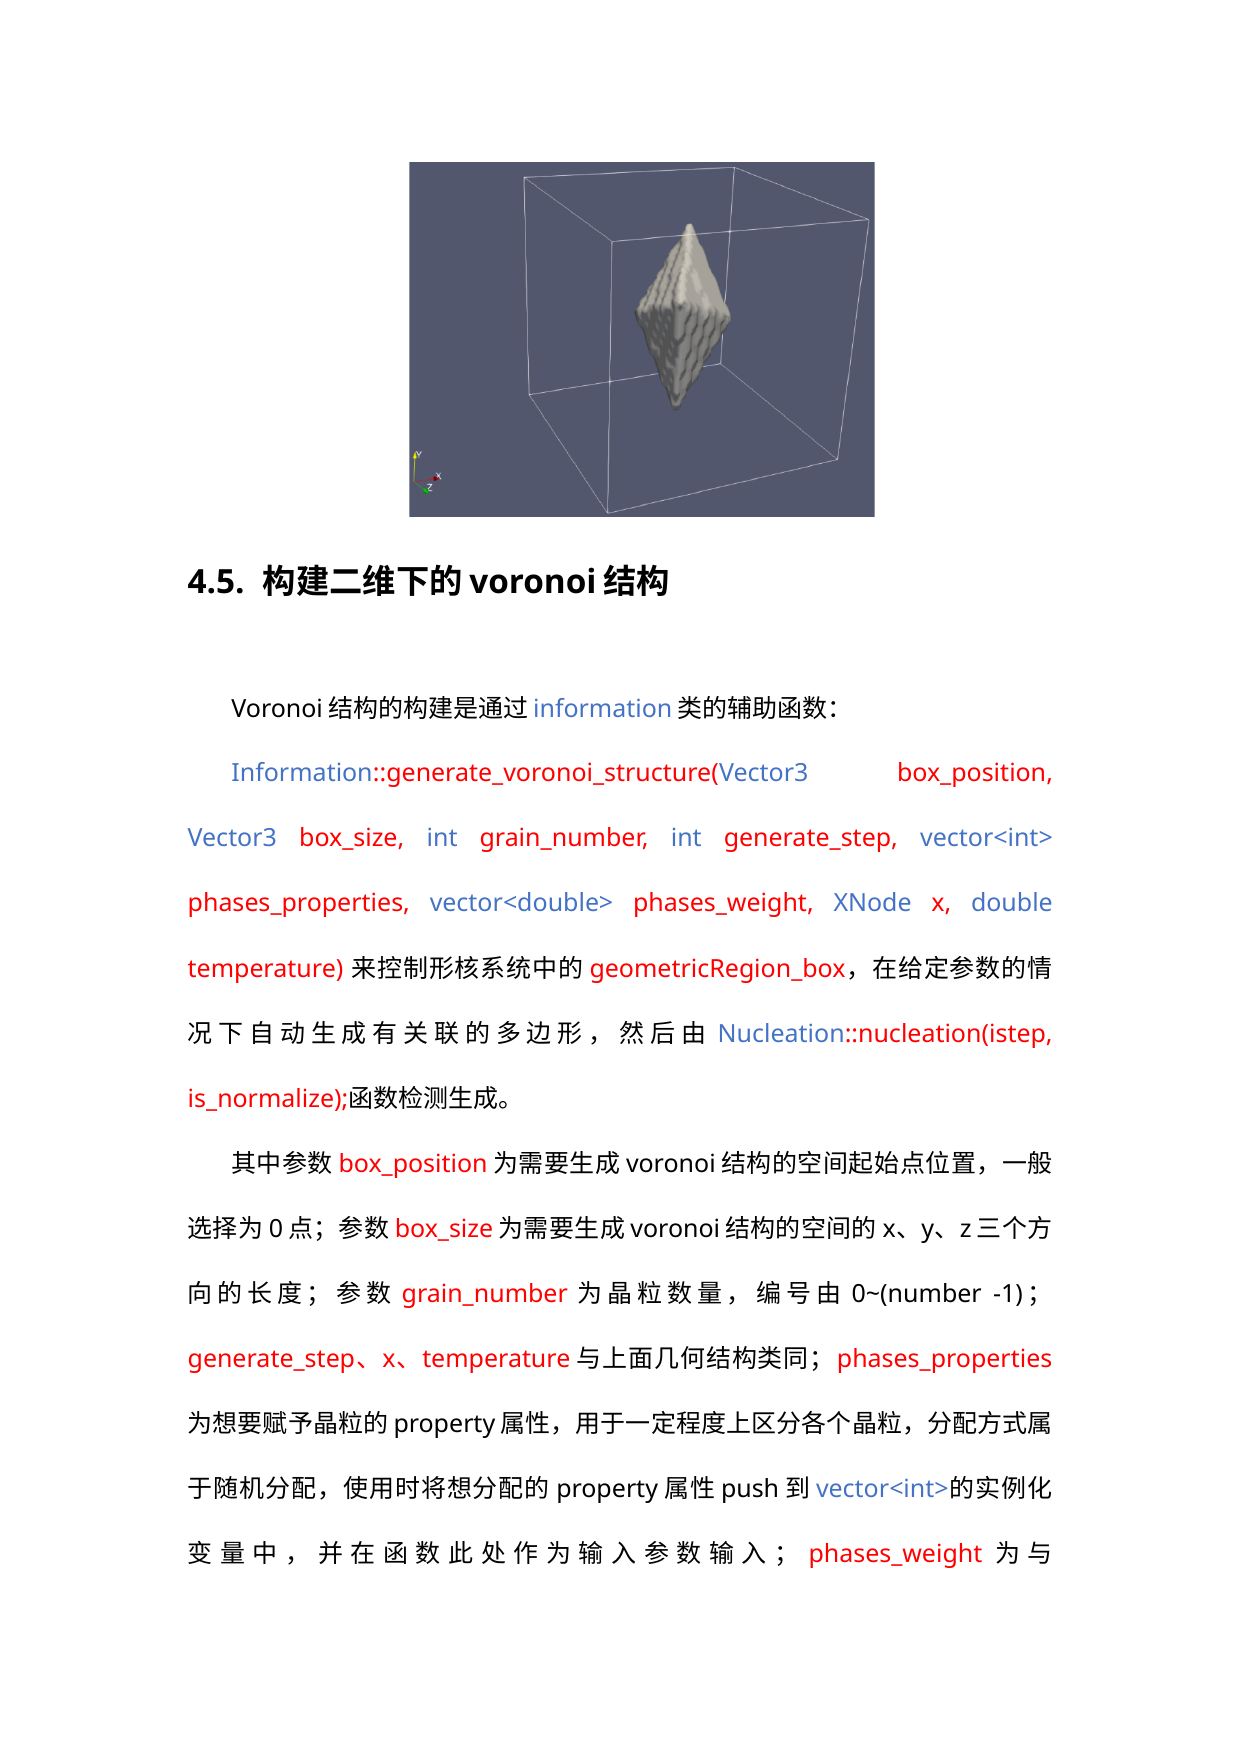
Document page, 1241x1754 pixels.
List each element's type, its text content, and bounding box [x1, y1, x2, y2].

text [187, 1129, 1053, 1584]
picture [409, 162, 875, 517]
text Voronoi结构的构建是通过information类的辅助函数： [187, 674, 1053, 739]
subtitle 构建二维下的voronoi结构 [187, 547, 1053, 612]
text Information::generate_voronoi_structure(Vector3 box_position, Vector3 box_size, int grain_number, int generate_step, vector<int> phases_properties, vector<double> phases_weight, XNode x, double temperature) 来控制形核系统中的geometricRegion_box，在给定参数的情况下自动生成有关联的多边形，然后由Nucleation::nucleation(istep, is_normalize);函数检测生成。 [187, 739, 1053, 1129]
